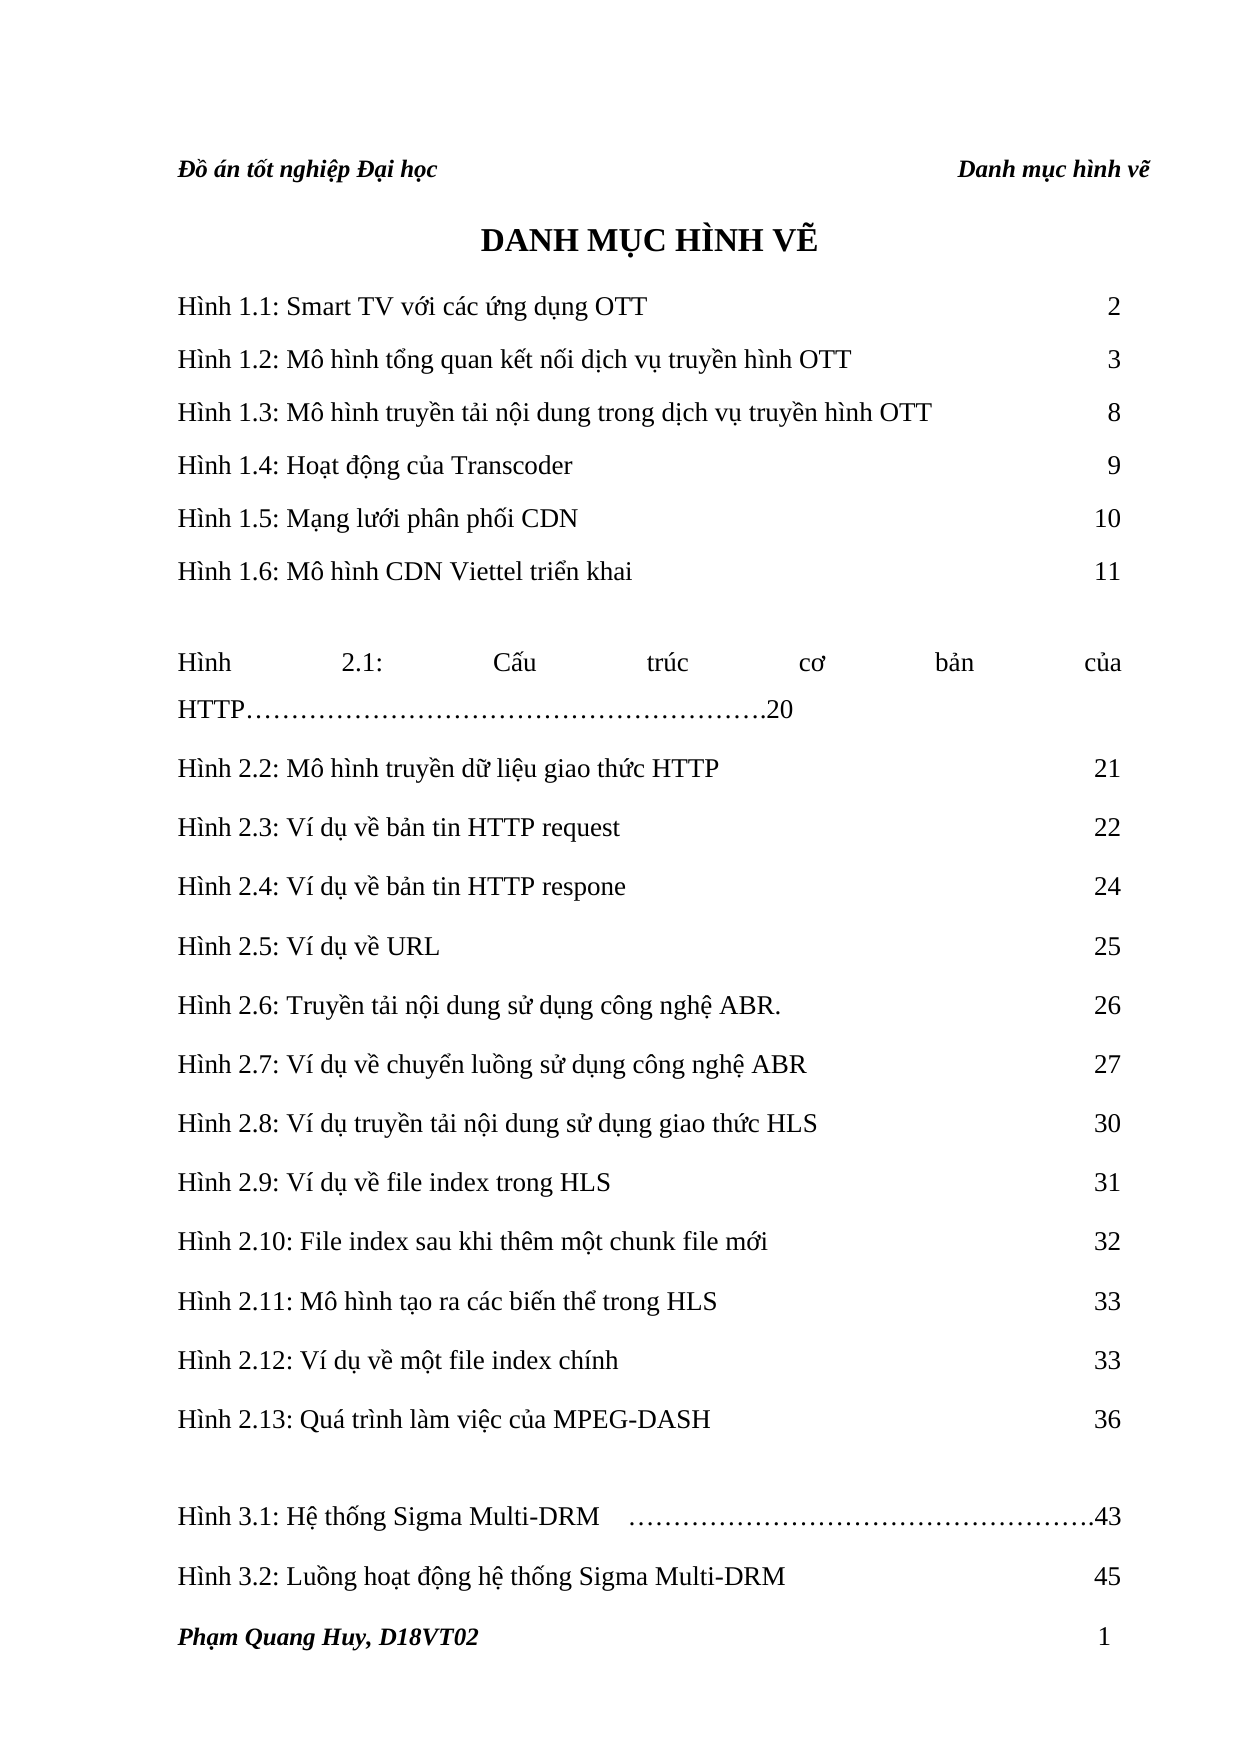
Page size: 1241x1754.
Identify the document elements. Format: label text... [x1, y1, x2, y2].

text DANH MỤC HÌNH VẼ [177, 220, 1122, 259]
